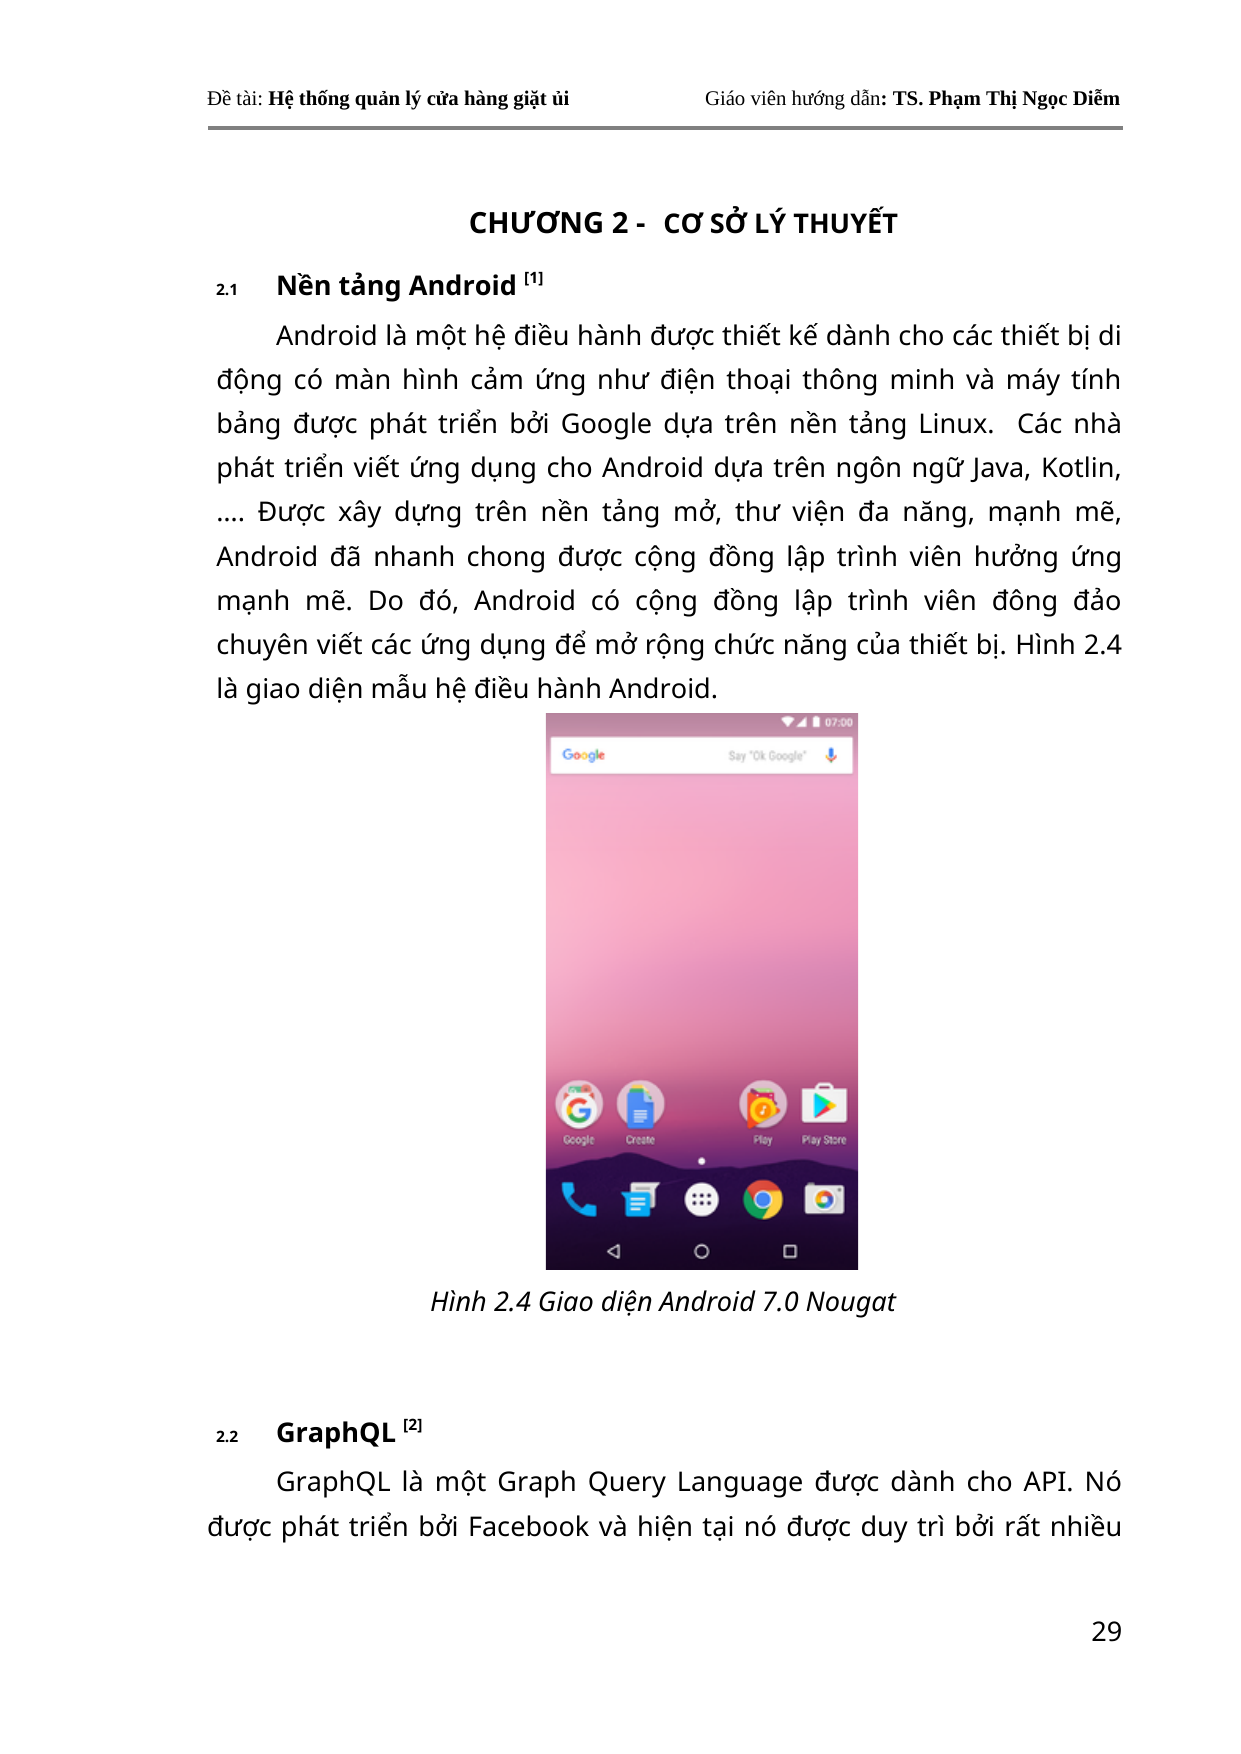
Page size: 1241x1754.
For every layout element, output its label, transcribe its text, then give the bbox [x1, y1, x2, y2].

subtitle ền tảng [1] [216, 267, 1122, 304]
text là một hệ điều hành được thiết kế dành cho các thiết bị di động có màn hình cảm ứng như điện thoại thông minh và máy tính bảngphát triển bởi Google dựa trên nền tảng Linux. Các nhà phát triển viết ứng dụng cho dựa trên ngôn ngữ Java. [216, 316, 1122, 706]
subtitle CƠ SỞ LÝ THUYẾT [244, 202, 1122, 242]
picture [545, 713, 859, 1270]
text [207, 1463, 1122, 1544]
subtitle GraphQL [2] [216, 1413, 1122, 1450]
text Hình 2 Giao diện 7.0 Nougat [207, 1282, 1122, 1319]
